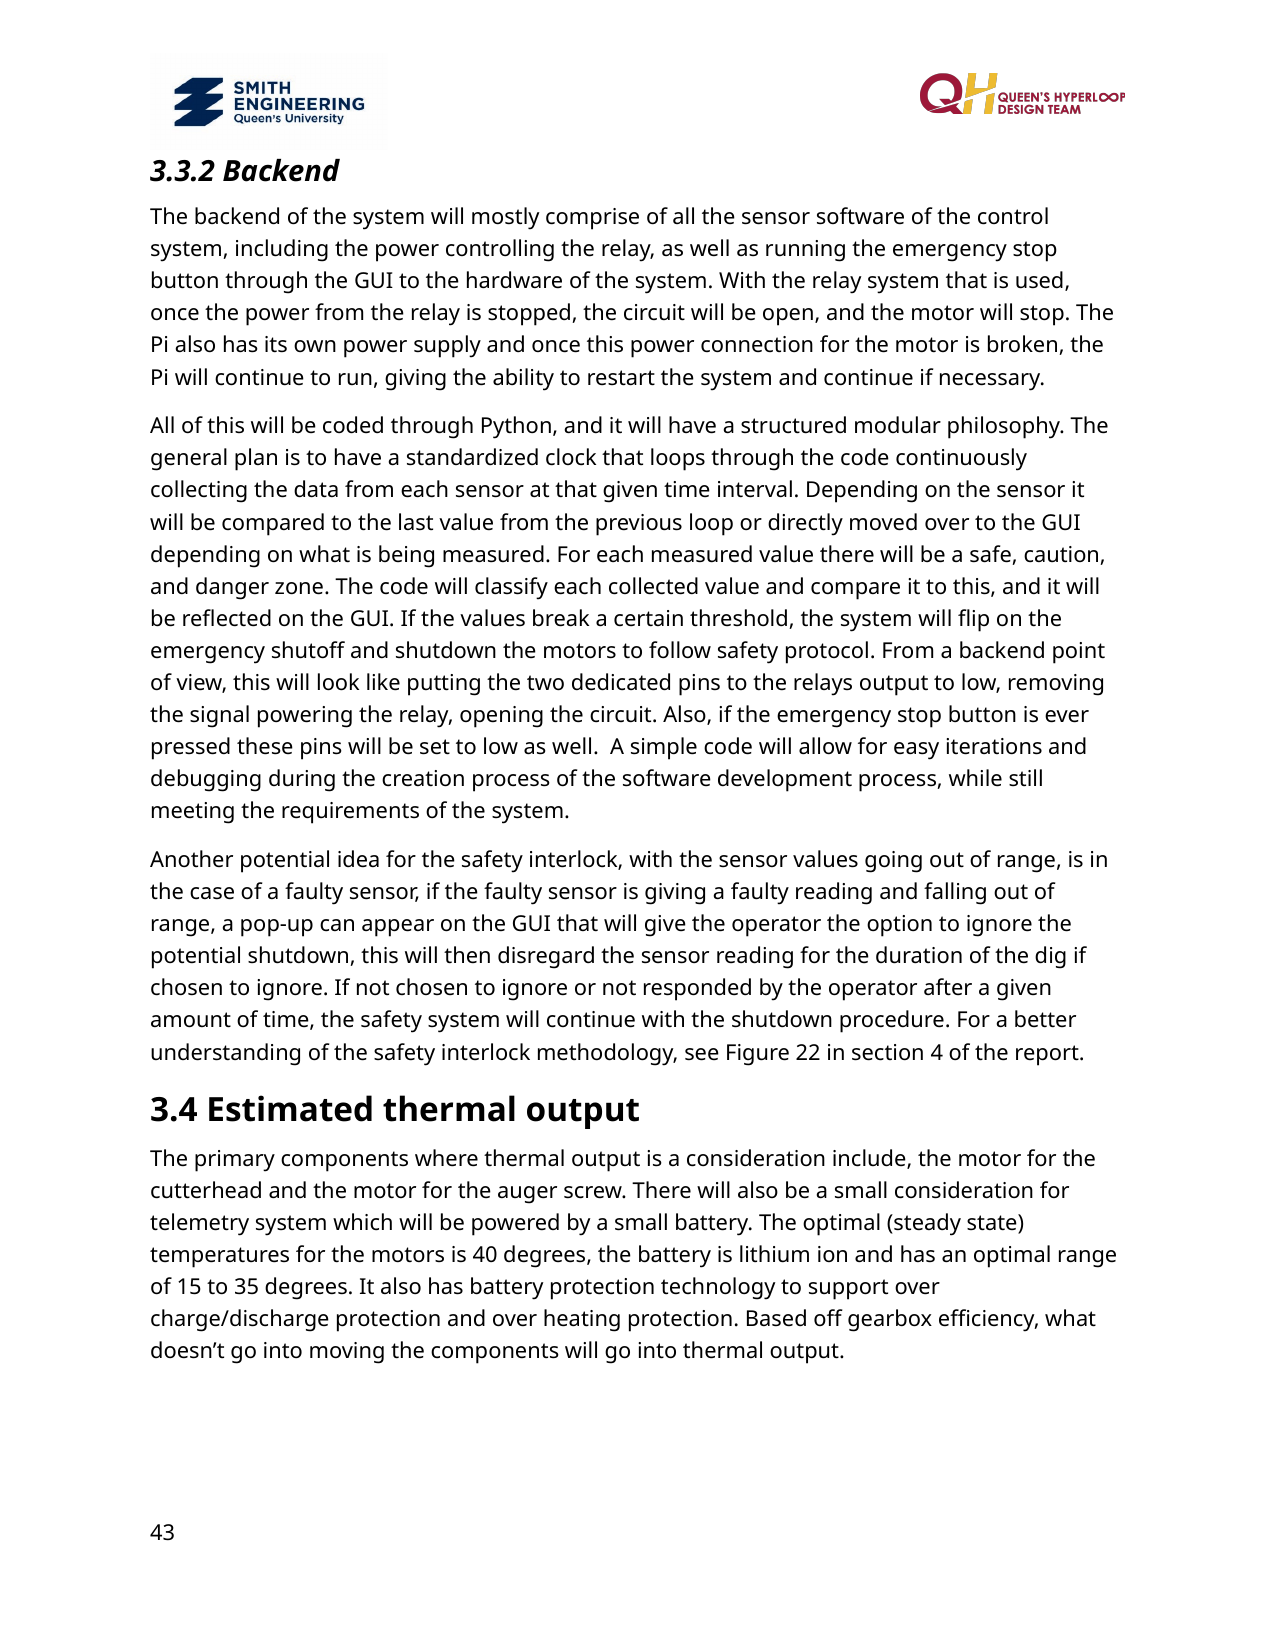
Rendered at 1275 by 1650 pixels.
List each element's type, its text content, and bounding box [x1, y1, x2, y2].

picture [920, 73, 1125, 114]
text The primary components where thermal output is a consideration include, the motor for the cutterhead and the motor for the auger screw. There will also be a small consideration for telemetry system which will be powered by a small battery. The optimal (steady state) temperatures for the motors is 40 degrees, the battery is lithium ion and has an optimal range of 15 to 35 degrees. It also has battery protection technology to support over charge/discharge protection and over heating protection. Based off gearbox efficiency, what doesn’t go into moving the components will go into thermal output. [150, 1143, 1125, 1365]
picture [150, 53, 388, 150]
subtitle 3.3.2 Backend [150, 150, 1125, 190]
subtitle 3.4 Estimated thermal output [150, 1085, 1125, 1131]
text Another potential idea for the safety interlock, with the sensor values going out of range, is in the case of a faulty sensor, if the faulty sensor is giving a faulty reading and falling out of range, a pop-up can appear on the GUI that will give the operator the option to ignore the potential shutdown, this will then disregard the sensor reading for the duration of the dig if chosen to ignore. If not chosen to ignore or not responded by the operator after a given amount of time, the safety system will continue with the shutdown procedure. For a better understanding of the safety interlock methodology, see Figure 22 in section 4 of the report. [150, 844, 1125, 1066]
text The backend of the system will mostly comprise of all the sensor software of the control system, including the power controlling the relay, as well as running the emergency stop button through the GUI to the hardware of the system. With the relay system that is used, once the power from the relay is stopped, the circuit will be open, and the motor will stop. The Pi also has its own power supply and once this power connection for the motor is broken, the Pi will continue to run, giving the ability to restart the system and continue if necessary. [150, 201, 1125, 391]
text All of this will be coded through Python, and it will have a structured modular philosophy. The general plan is to have a standardized clock that loops through the code continuously collecting the data from each sensor at that given time interval. Depending on the sensor it will be compared to the last value from the previous loop or directly moved over to the GUI depending on what is being measured. For each measured value there will be a safe, caution, and danger zone. The code will classify each collected value and compare it to this, and it will be reflected on the GUI. If the values break a certain threshold, the system will flip on the emergency shutoff and shutdown the motors to follow safety protocol. From a backend point of view, this will look like putting the two dedicated pins to the relays output to low, removing the signal powering the relay, opening the circuit. Also, if the emergency stop button is ever pressed these pins will be set to low as well. A simple code will allow for easy iterations and debugging during the creation process of the software development process, while still meeting the requirements of the system. [150, 410, 1125, 825]
